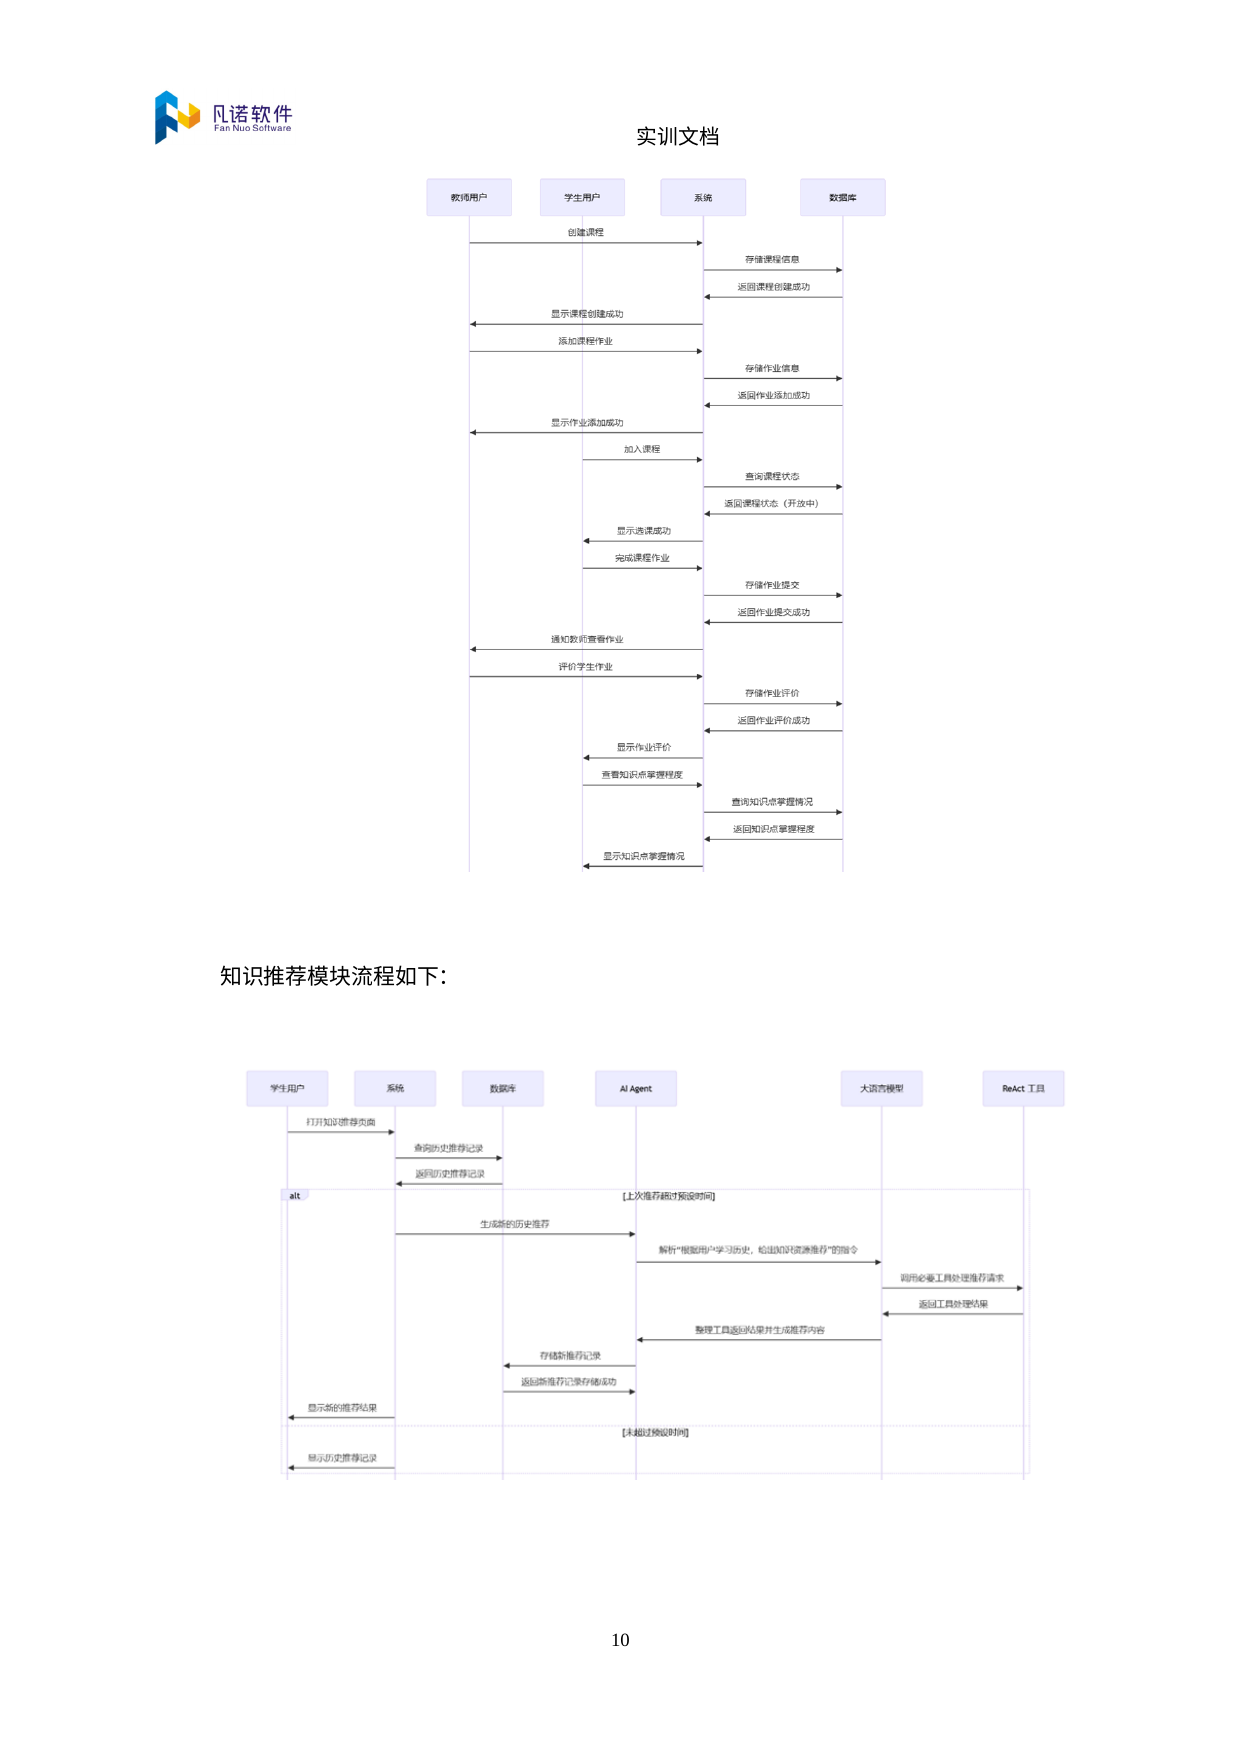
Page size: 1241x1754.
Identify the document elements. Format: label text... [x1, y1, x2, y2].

picture [397, 173, 913, 872]
text 知识推荐模块流程如下： [220, 959, 1090, 991]
picture [220, 1047, 1091, 1480]
picture [150, 88, 296, 145]
